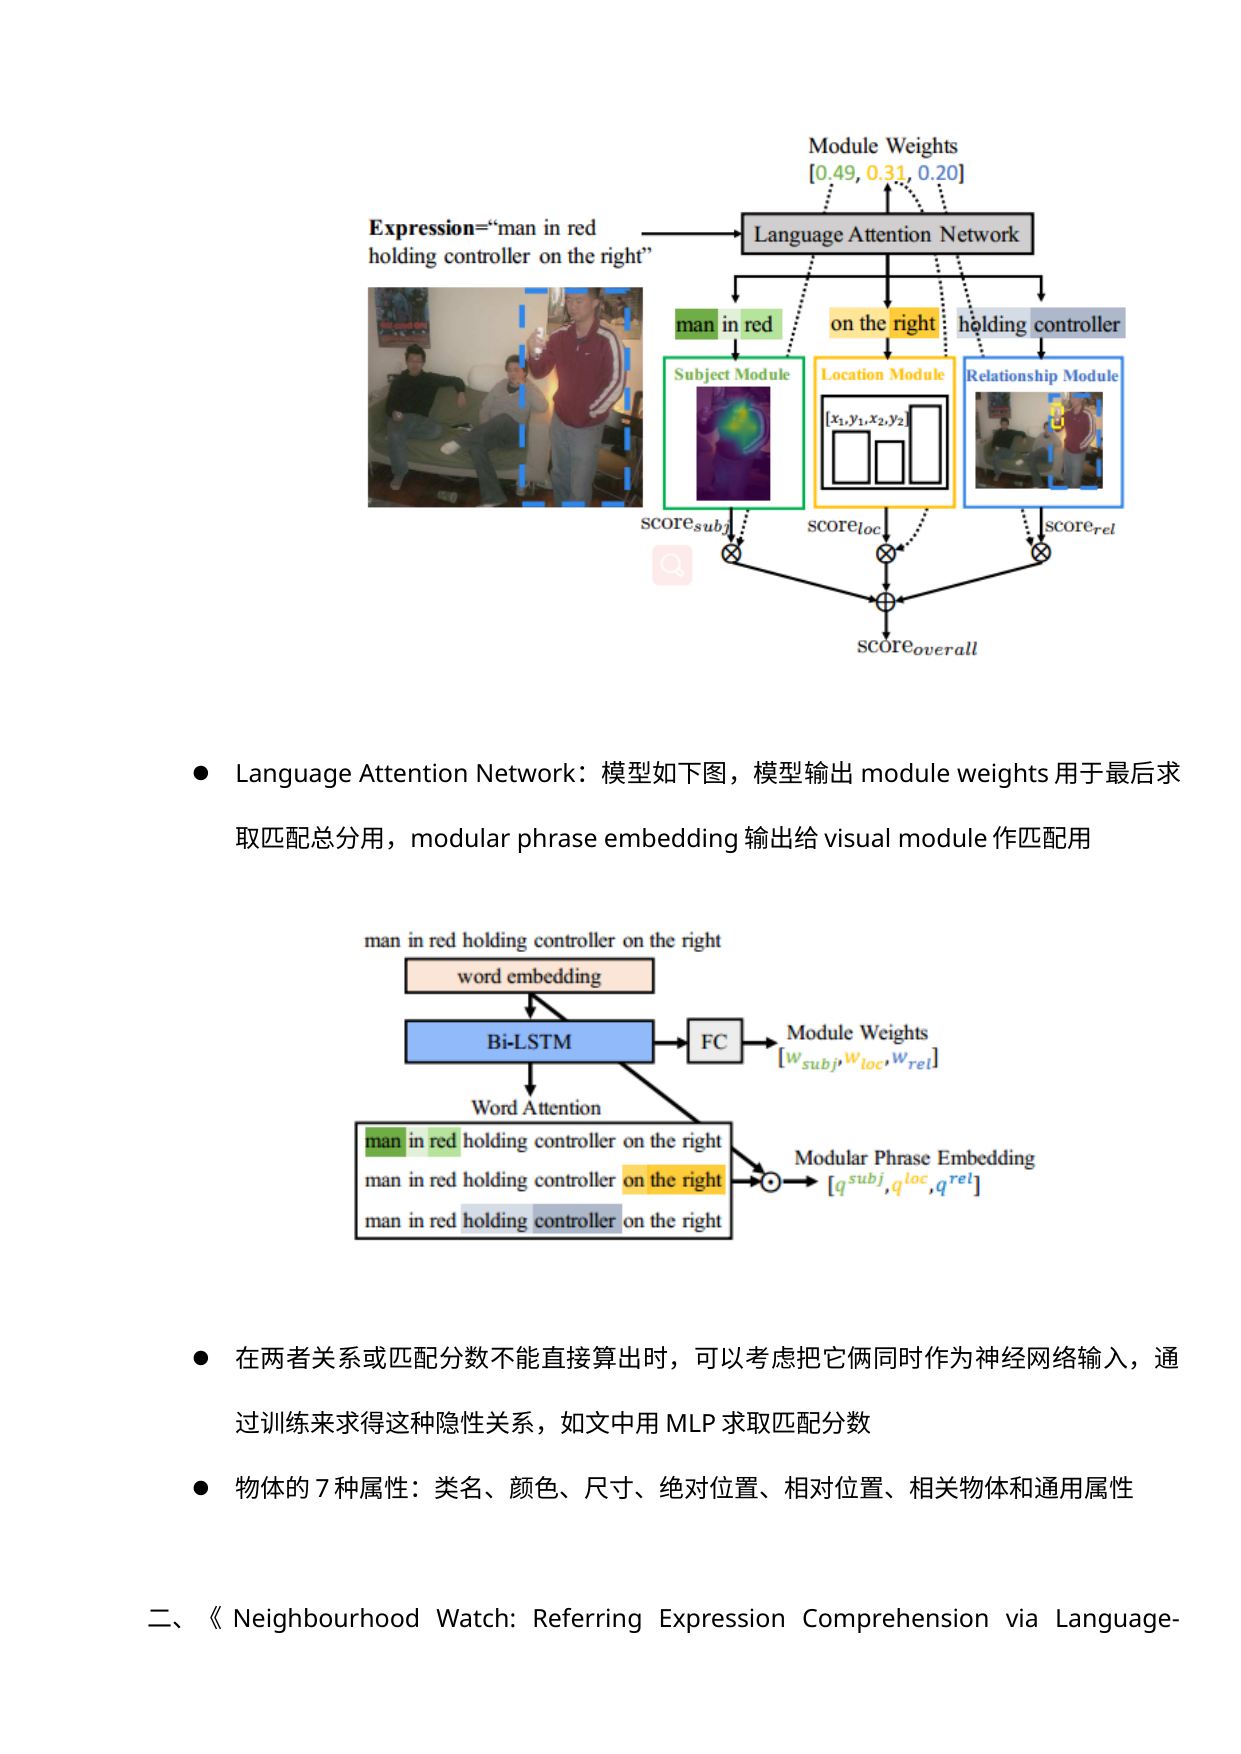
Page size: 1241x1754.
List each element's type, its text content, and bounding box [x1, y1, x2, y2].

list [148, 1584, 1181, 1649]
list 物体的7种属性：类名、颜色、尺寸、绝对位置、相对位置、相关物体和通用属性 [191, 1454, 1181, 1519]
picture [340, 126, 1158, 674]
picture [339, 916, 1061, 1248]
list 在两者关系或匹配分数不能直接算出时，可以考虑把它俩同时作为神经网络输入，通过训练来求得这种隐性关系，如文中用MLP求取匹配分数 [191, 1324, 1181, 1454]
list Language Attention Network：模型如下图，模型输出module weights用于最后求取匹配总分用，modular phrase embedding输出给visual module作匹配用 [191, 739, 1181, 869]
